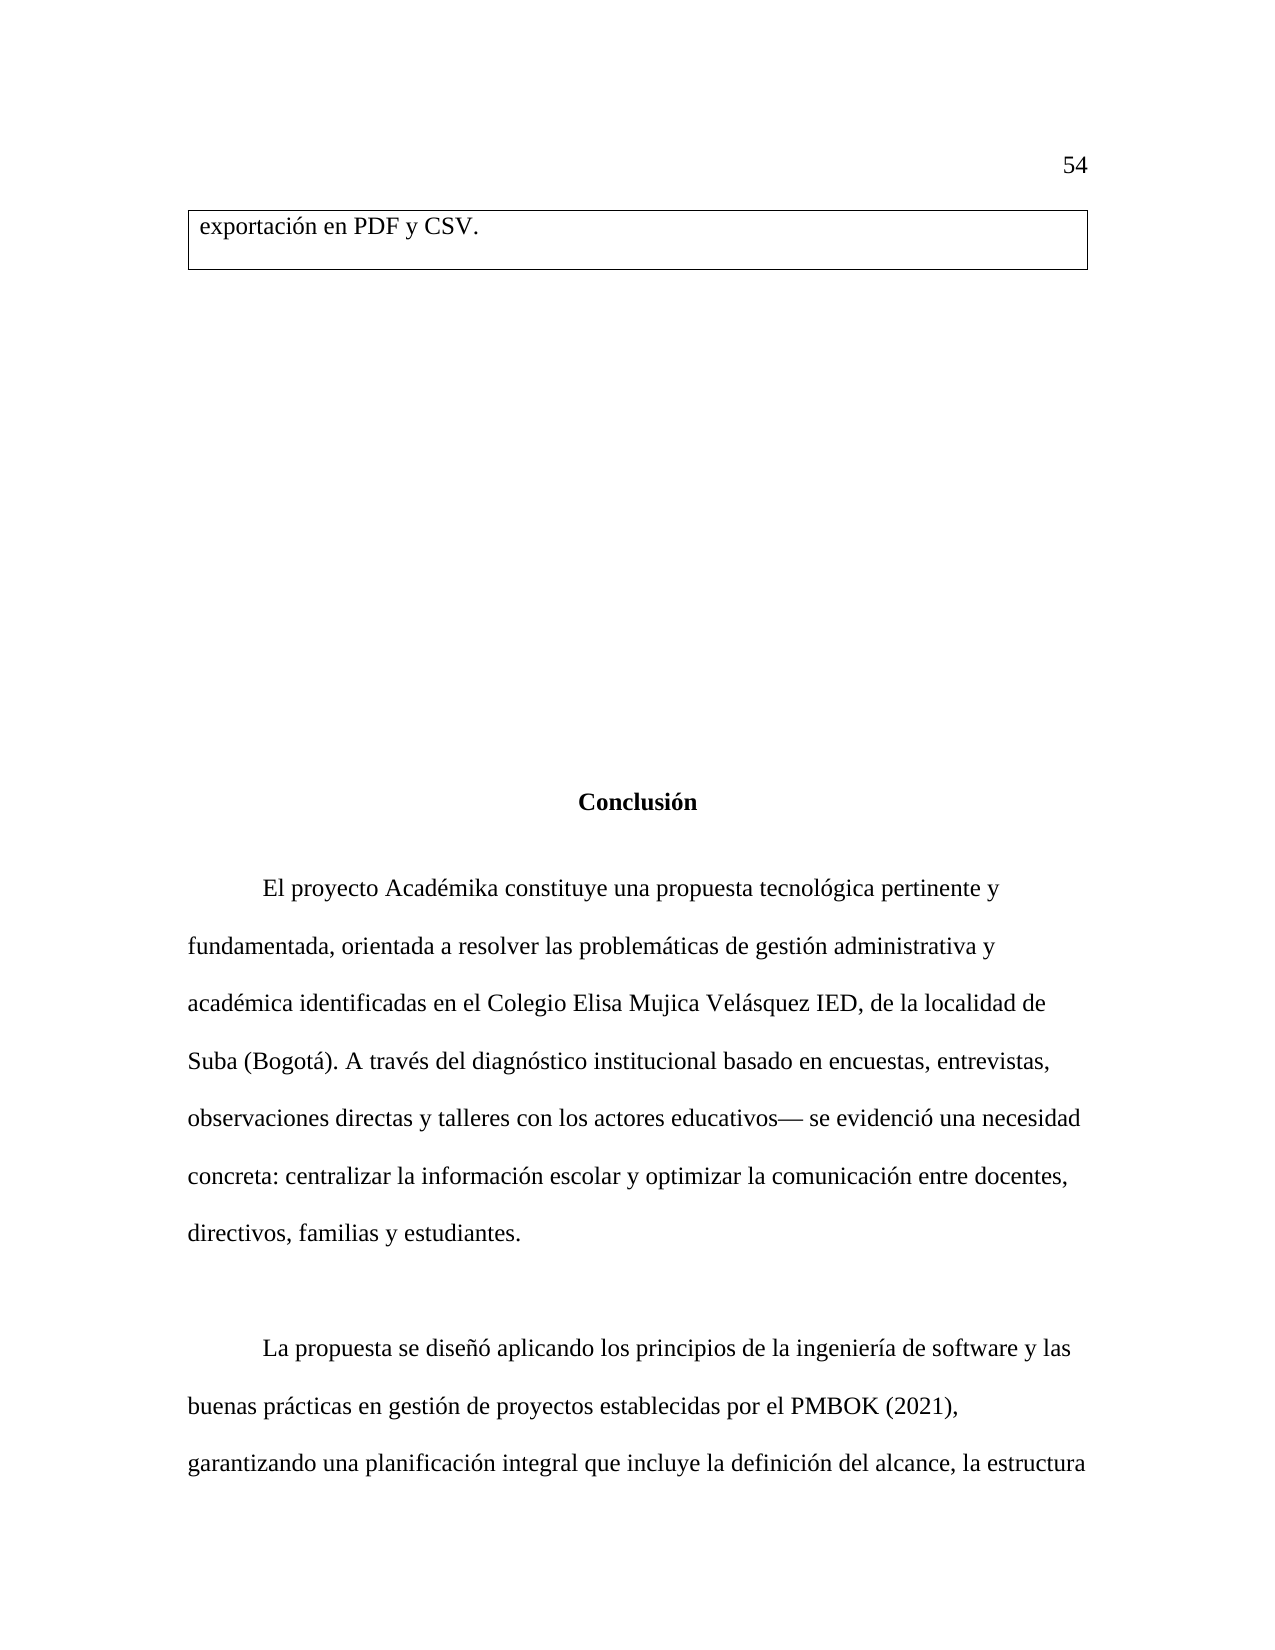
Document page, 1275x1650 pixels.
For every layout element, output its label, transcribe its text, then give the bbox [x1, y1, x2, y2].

text El proyecto Académika constituye una propuesta tecnológica pertinente y fundamentada, orientada a resolver las problemáticas de gestión administrativa y académica identificadas en el Colegio Elisa Mujica Velásquez IED, de la localidad de Suba (Bogotá). A través del diagnóstico institucional basado en encuestas, entrevistas, observaciones directas y talleres con los actores educativos— se evidenció una necesidad concreta: centralizar la información escolar y optimizar la comunicación entre docentes, directivos, familias y estudiantes. [187, 873, 1087, 1247]
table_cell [189, 211, 1087, 268]
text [187, 1333, 1087, 1477]
subtitle Conclusión [187, 787, 1087, 816]
